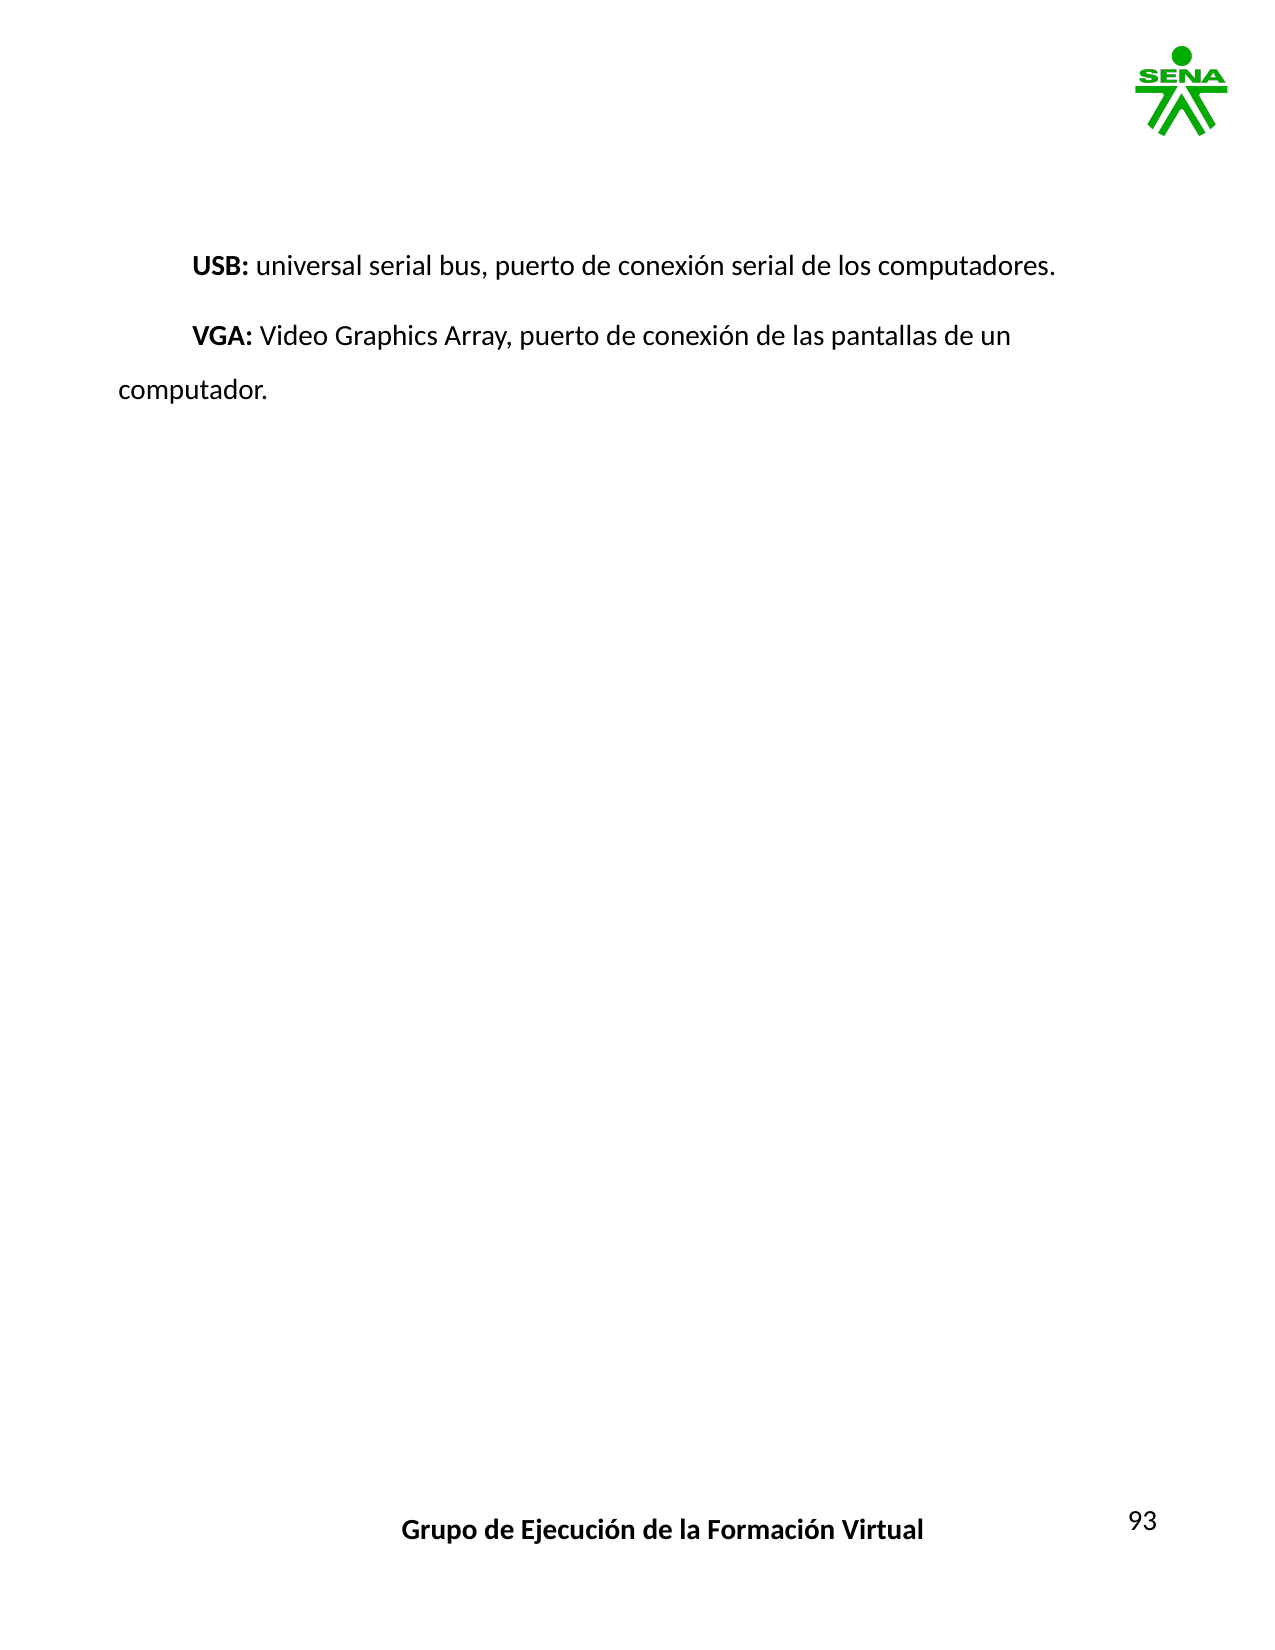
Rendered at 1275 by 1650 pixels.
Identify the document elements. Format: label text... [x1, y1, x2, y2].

text USB: universal serial bus, puerto de conexión serial de los computadores. [118, 247, 1157, 283]
text VGA: Video Graphics Array, puerto de conexión de las pantallas de un computador. [118, 317, 1157, 406]
picture [1135, 46, 1228, 136]
